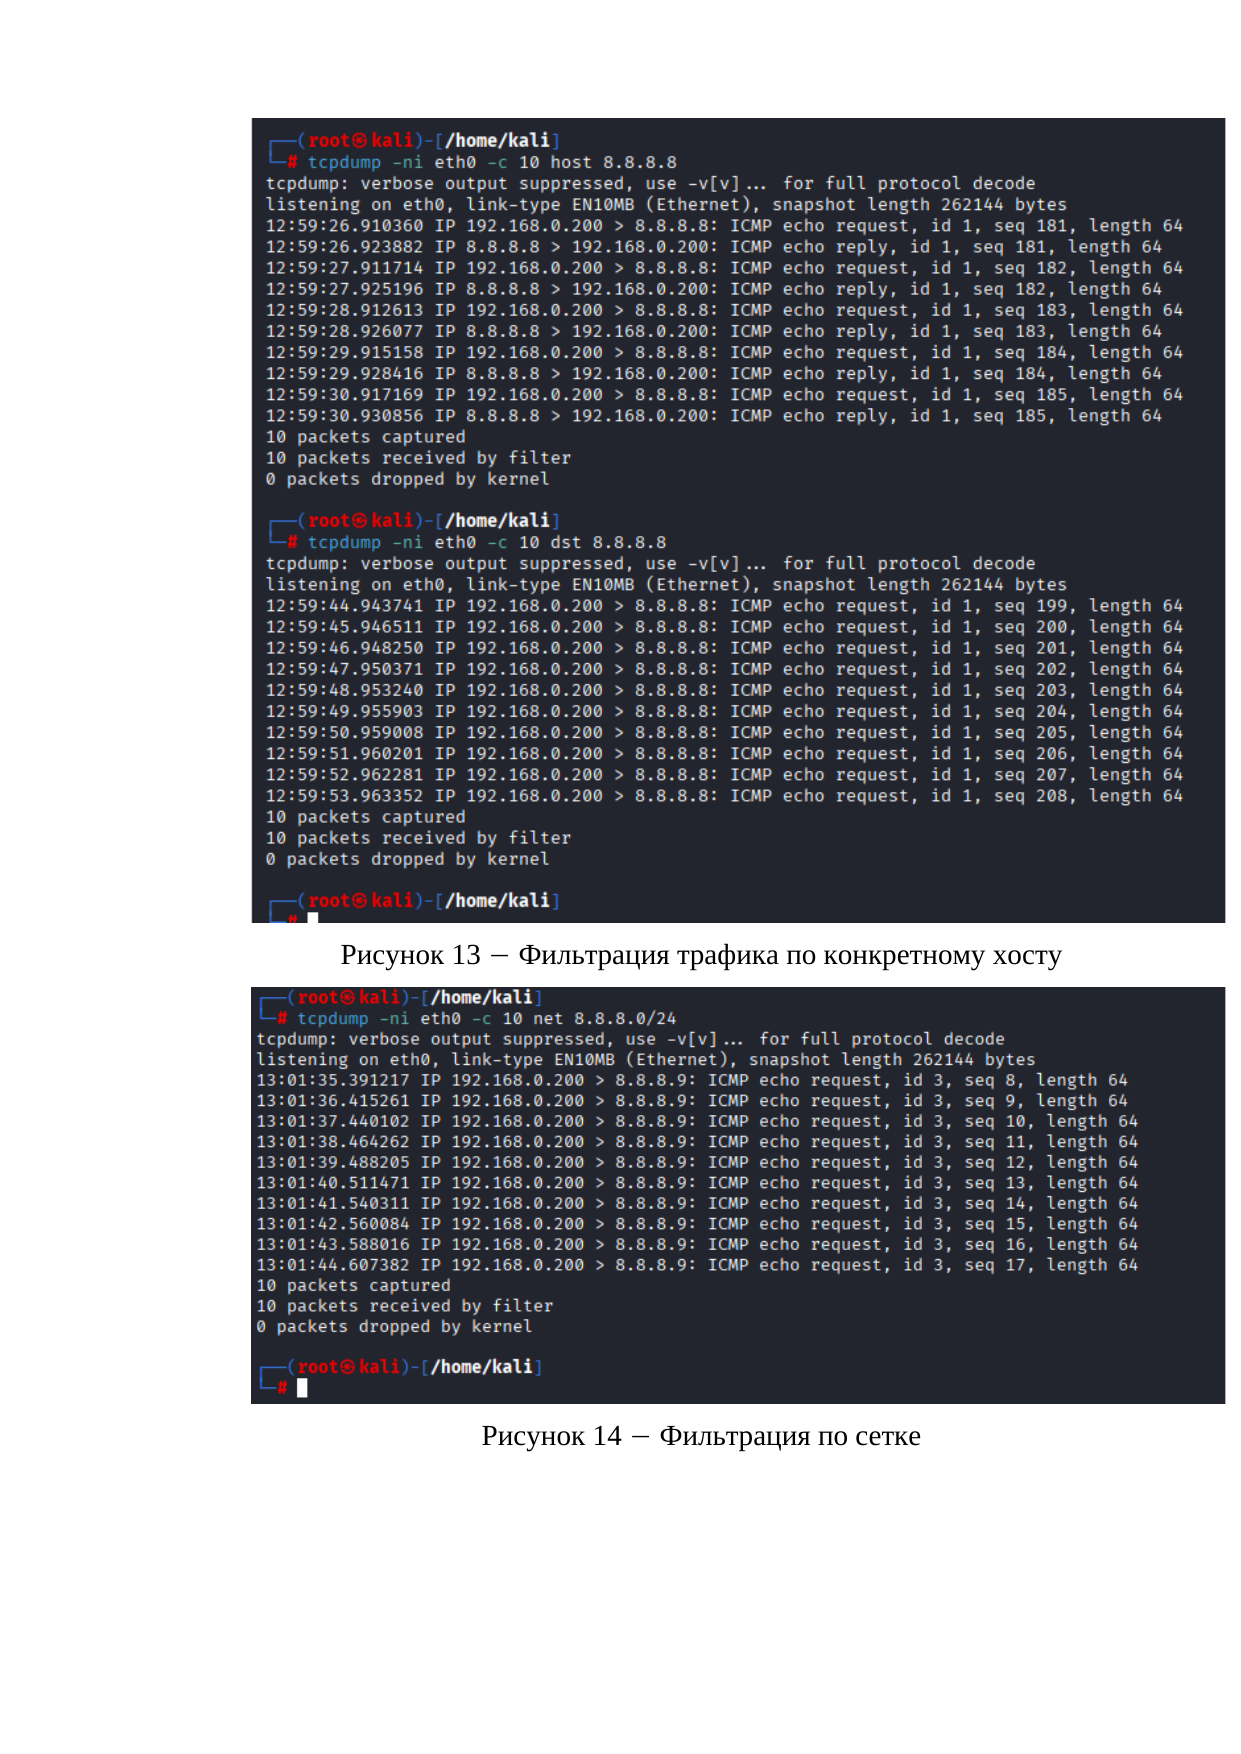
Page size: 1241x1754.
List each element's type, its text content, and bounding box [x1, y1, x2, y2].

text Рисунок 14 Фильтрация по сетке [177, 1418, 1152, 1452]
picture [251, 118, 1226, 923]
picture [251, 987, 1226, 1404]
text Рисунок 13 Фильтрация трафика по конкретному хосту [177, 937, 1152, 971]
